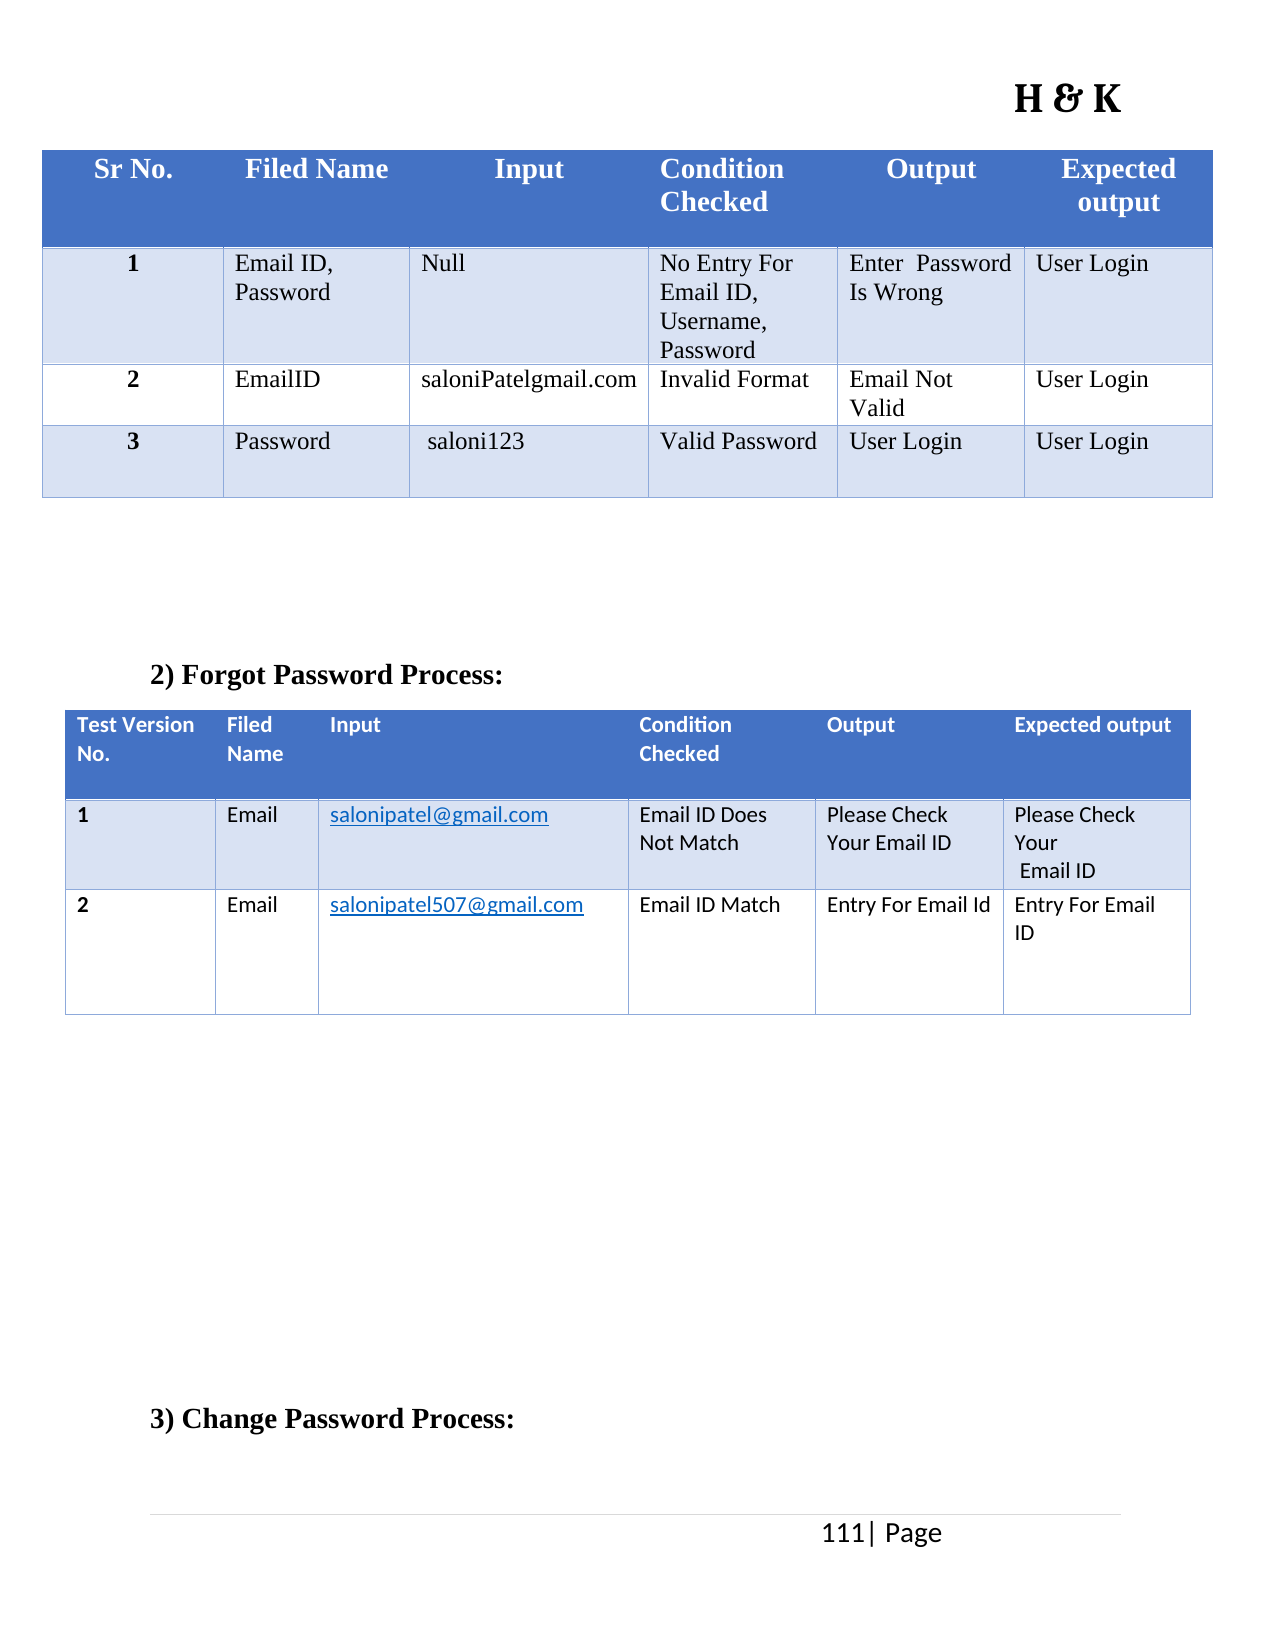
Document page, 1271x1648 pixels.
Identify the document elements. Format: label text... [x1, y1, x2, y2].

table_header Test Version No. [66, 711, 215, 799]
table_header Condition Checked [649, 151, 837, 247]
table_header Input [410, 151, 648, 247]
table_cell Null [410, 249, 648, 363]
table_cell Please Check Your Email ID [1004, 801, 1190, 889]
table_cell saloniPatelgmail.com [410, 365, 648, 425]
table_header Output [816, 711, 1003, 799]
table_cell 3 [43, 426, 223, 497]
table_header Filed Name [216, 711, 318, 799]
table_header Expected output [1025, 151, 1212, 247]
table_cell Enter Password Is Wrong [838, 249, 1024, 363]
table_cell saloni123 [410, 426, 648, 497]
table_cell Valid Password [649, 426, 837, 497]
table_cell 1 [66, 801, 215, 889]
table_cell User Login [838, 426, 1024, 497]
table_cell Please Check Your Email ID [816, 801, 1003, 889]
table_cell 2 [43, 365, 223, 425]
table_header Sr No. [43, 151, 223, 247]
table_cell No Entry For Email ID, Username, Password [649, 249, 837, 363]
table_header Condition Checked [629, 711, 815, 799]
table_cell Entry For Email Id [816, 890, 1003, 1014]
table_header Filed Name [224, 151, 409, 247]
table_cell User Login [1025, 426, 1212, 497]
table_cell Invalid Format [649, 365, 837, 425]
table_cell Email [216, 801, 318, 889]
table_cell Entry For Email ID [1004, 890, 1190, 1014]
table_cell Email ID Match [629, 890, 815, 1014]
table_cell Password [224, 426, 409, 497]
table_cell User Login [1025, 365, 1212, 425]
table_cell salonipatel507@gmail.com [319, 890, 628, 1014]
text 2) Forgot Password Process: [150, 657, 1121, 690]
table_cell 2 [66, 890, 215, 1014]
table_cell salonipatel@gmail.com [319, 801, 628, 889]
table_cell Email Not Valid [838, 365, 1024, 425]
table_header Input [319, 711, 628, 799]
table_header Output [838, 151, 1024, 247]
table_cell Email ID, Password [224, 249, 409, 363]
table_cell EmailID [224, 365, 409, 425]
table_cell Email ID Does Not Match [629, 801, 815, 889]
table_header Expected output [1004, 711, 1190, 799]
table_cell User Login [1025, 249, 1212, 363]
table_cell Email [216, 890, 318, 1014]
table_cell 1 [43, 249, 223, 363]
text 3) Change Password Process: [150, 1401, 1121, 1434]
